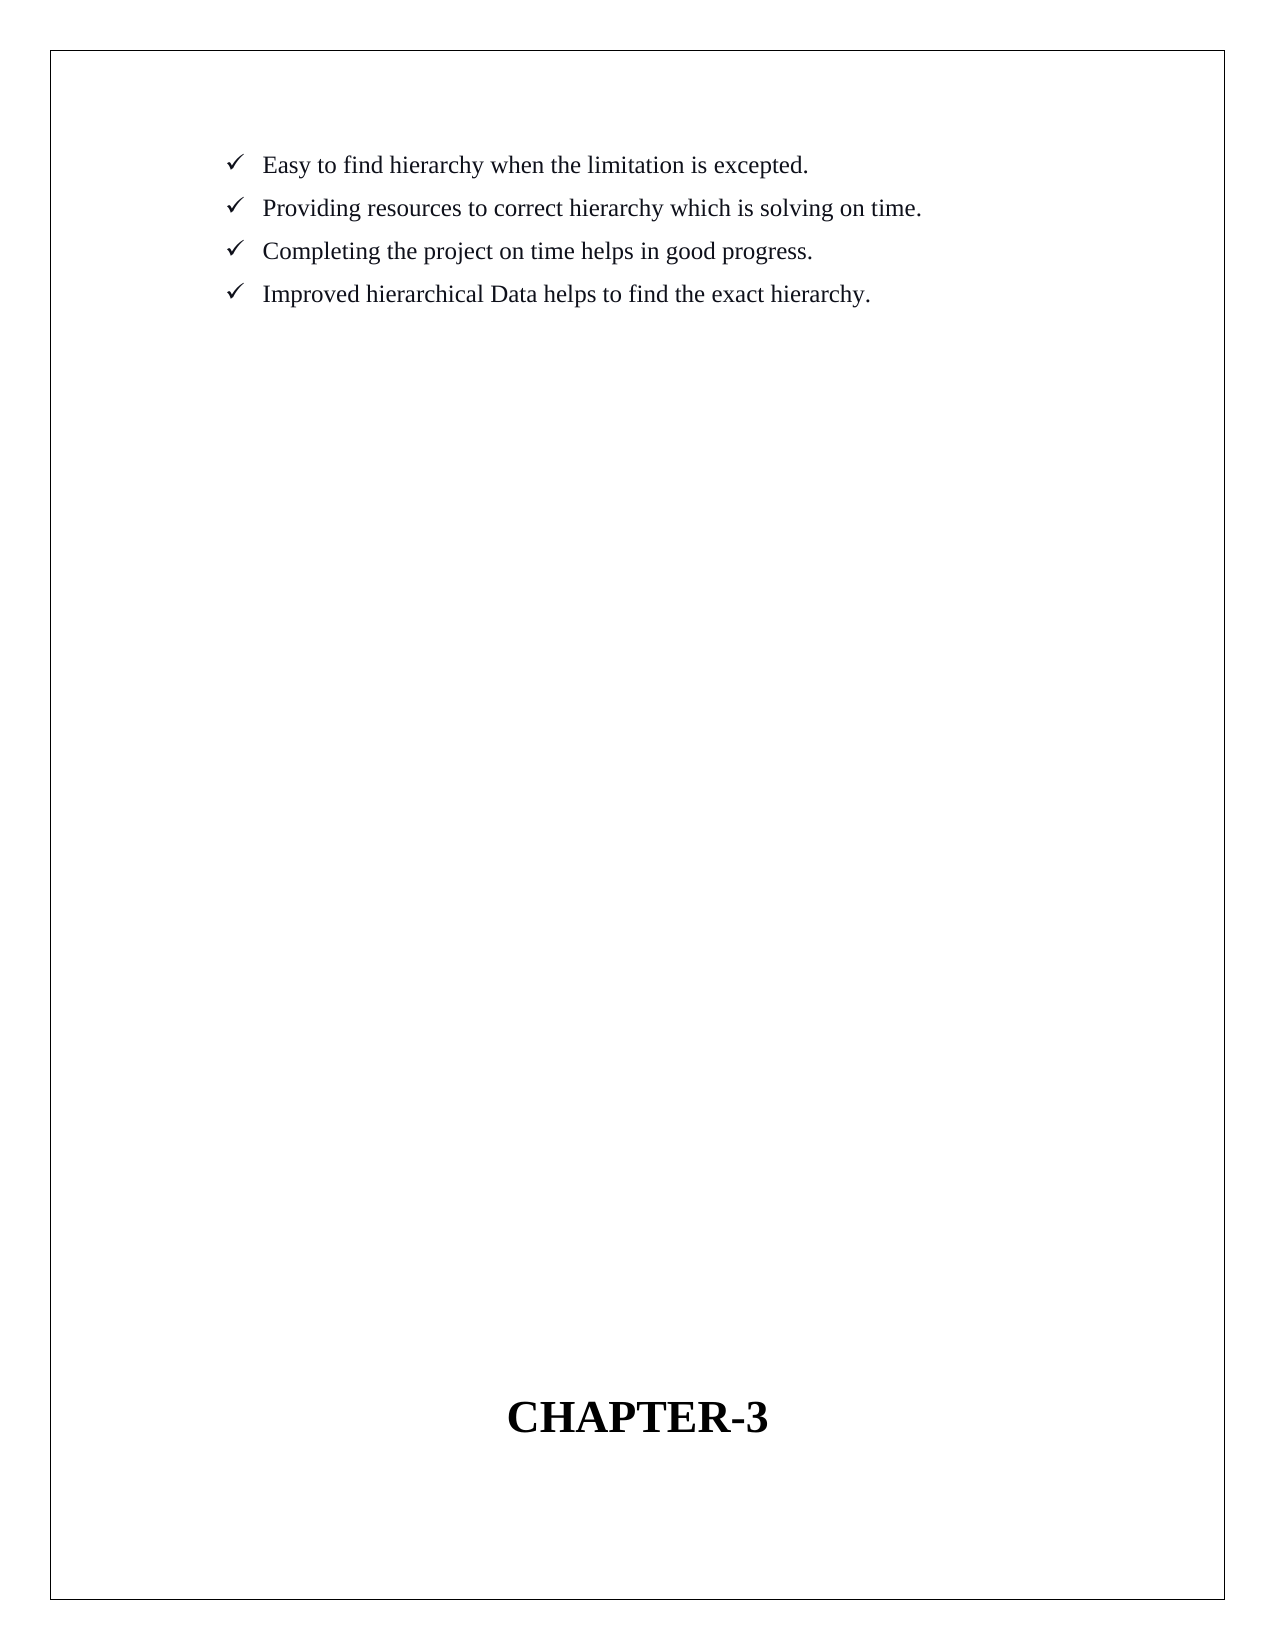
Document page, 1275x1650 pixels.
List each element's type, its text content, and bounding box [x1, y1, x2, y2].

text CHAPTER-3 [150, 1390, 1125, 1442]
list Improved hierarchical Data helps to find the exact hierarchy. [225, 279, 1125, 308]
list Providing resources to correct hierarchy which is solving on time. [225, 193, 1125, 222]
list Completing the project on time helps in good progress. [225, 236, 1125, 265]
list Easy to find hierarchy when the limitation is excepted. [225, 150, 1125, 179]
